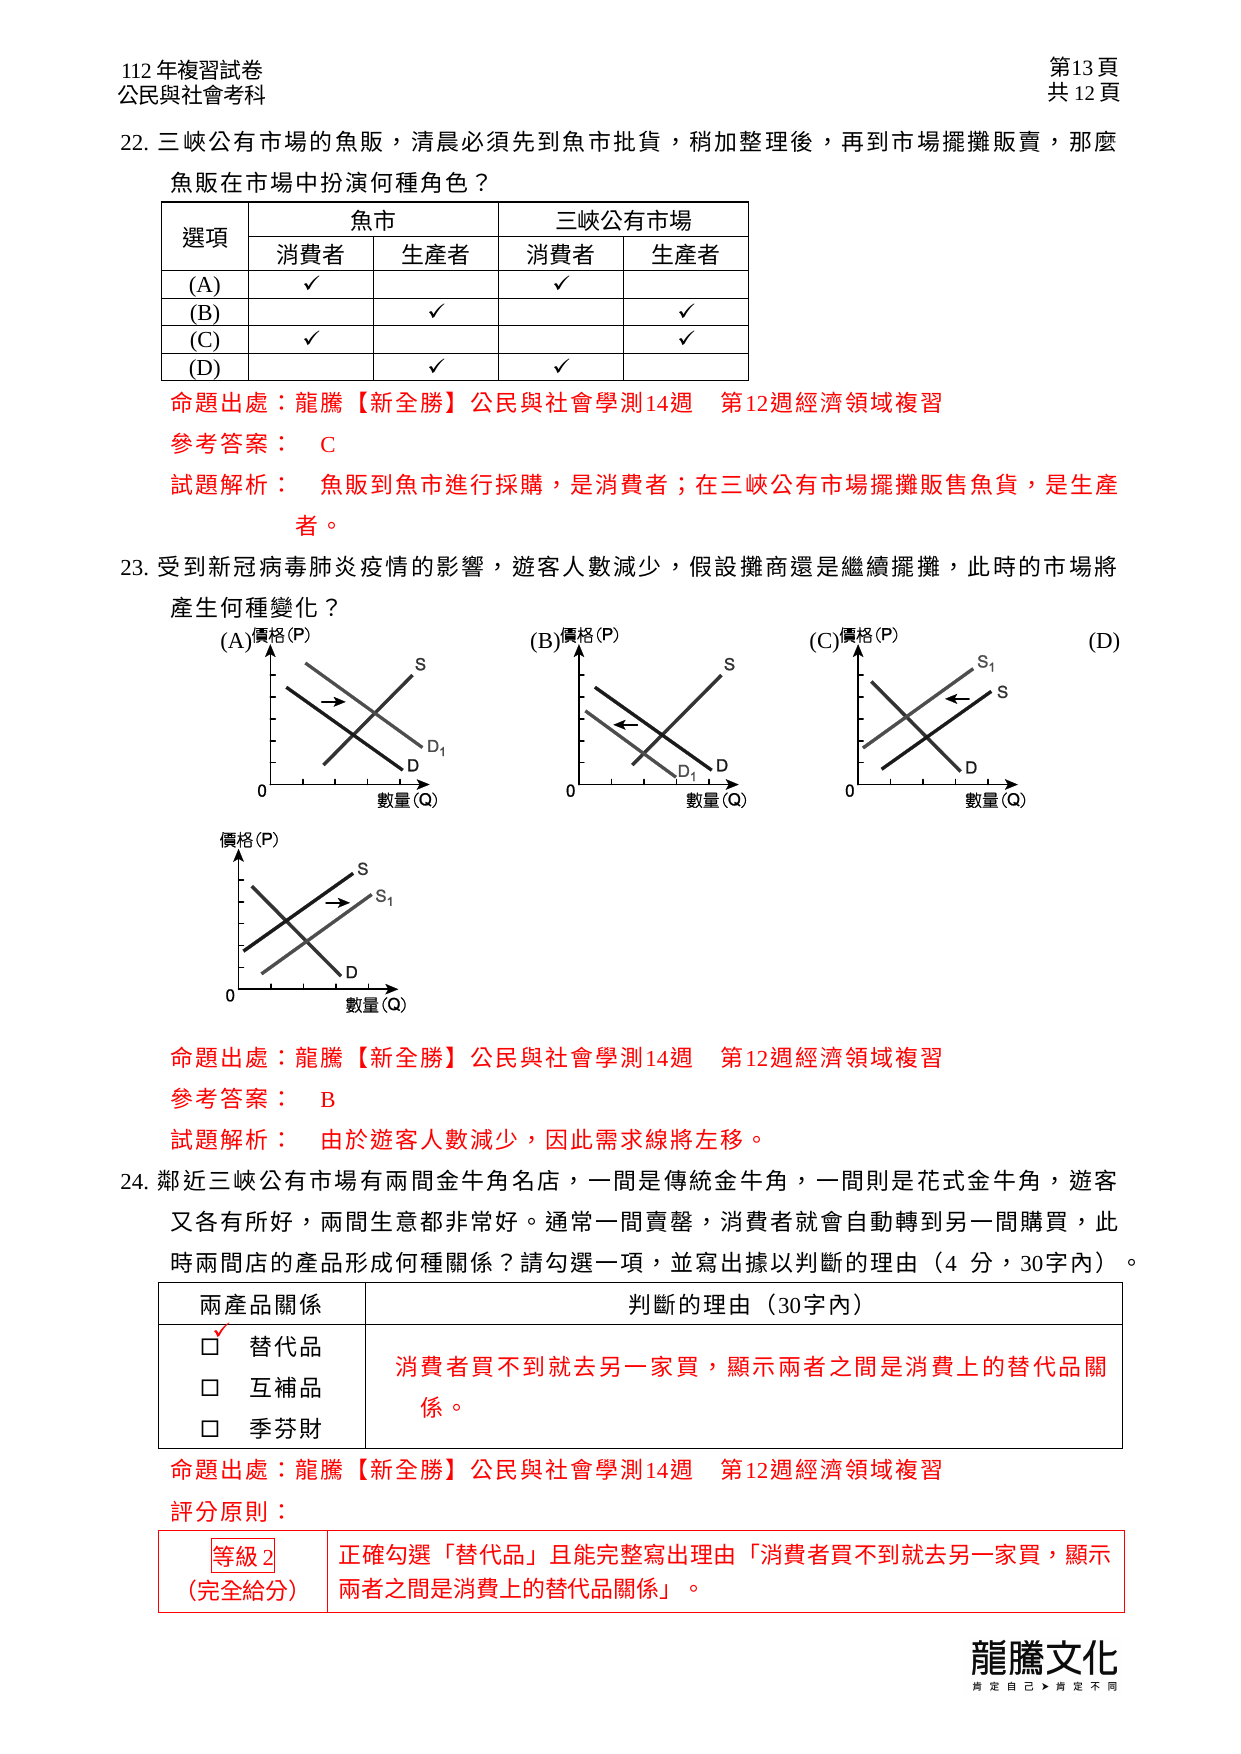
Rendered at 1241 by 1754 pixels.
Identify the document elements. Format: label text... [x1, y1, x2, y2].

table_cell [374, 326, 498, 352]
table_header 兩產品關係 [159, 1283, 365, 1324]
table_cell [499, 354, 623, 380]
table_cell (C) [162, 326, 248, 352]
text 參考答案： C [158, 422, 1120, 463]
table_cell [624, 354, 748, 380]
picture [962, 1638, 1123, 1695]
text 試題解析： 魚販到魚市進行採購，是消費者；在三峽公有市場擺攤販售魚貨，是生產者。 [158, 463, 1120, 545]
table_cell [374, 271, 498, 297]
table_header 三峽公有市場 [499, 203, 748, 236]
text 22. 三峽公有市場的魚販，清晨必須先到魚市批貨，稍加整理後，再到市場擺攤販賣，那麼魚販在市場中扮演何種角色？ [120, 119, 1120, 201]
table_cell 消費者 [499, 237, 623, 270]
table_header 等級2 （完全給分） 4分 [159, 1531, 327, 1612]
text 命題出處：龍騰【新全勝】公民與社會學測14週 第12週經濟領域複習 [158, 1449, 1120, 1489]
table_cell [374, 299, 498, 325]
table_header 判斷的理由（30字內） [366, 1283, 1122, 1324]
table_cell [624, 326, 748, 352]
text 24. 鄰近三峽公有市場有兩間金牛角名店，一間是傳統金牛角，一間則是花式金牛角，遊客又各有所好，兩間生意都非常好。通常一間賣罄，消費者就會自動轉到另一間購買，此時兩間店的產品形成何種關係？請勾選一項，並寫出據以判斷的理由（4分，30字內）。 [120, 1159, 1120, 1282]
table_cell [374, 354, 498, 380]
text 命題出處：龍騰【新全勝】公民與社會學測14週 第12週經濟領域複習 [158, 1036, 1120, 1077]
table_cell [624, 271, 748, 297]
table_cell [249, 271, 373, 297]
table_header 魚市 [249, 203, 498, 236]
table_cell 消費者買不到就去另一家買，顯示兩者之間是消費上的替代品關係。 [366, 1325, 1122, 1447]
table_cell [499, 299, 623, 325]
table_cell (D) [162, 354, 248, 380]
table_cell (B) [162, 299, 248, 325]
text 評分原則： [158, 1489, 1120, 1530]
text 命題出處：龍騰【新全勝】公民與社會學測14週 第12週經濟領域複習 [158, 381, 1120, 422]
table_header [328, 1531, 1124, 1612]
table_cell [249, 326, 373, 352]
table_cell [624, 299, 748, 325]
table_cell [249, 299, 373, 325]
text (A) (B) (C) (D) [195, 627, 1120, 1036]
table_cell 替代品 互補品 季芬財 [159, 1325, 365, 1447]
table_cell 生產者 [374, 237, 498, 270]
table_cell 消費者 [249, 237, 373, 270]
table_cell [499, 271, 623, 297]
text 參考答案： B [158, 1077, 1120, 1118]
text 23. 受到新冠病毒肺炎疫情的影響，遊客人數減少，假設攤商還是繼續擺攤，此時的市場將產生何種變化？ [120, 545, 1120, 627]
text 試題解析： 由於遊客人數減少，因此需求線將左移。 [158, 1118, 1120, 1159]
table_header 選項 [162, 203, 248, 270]
table_cell [249, 354, 373, 380]
table_cell [499, 326, 623, 352]
table_cell (A) [162, 271, 248, 297]
table_cell 生產者 [624, 237, 748, 270]
